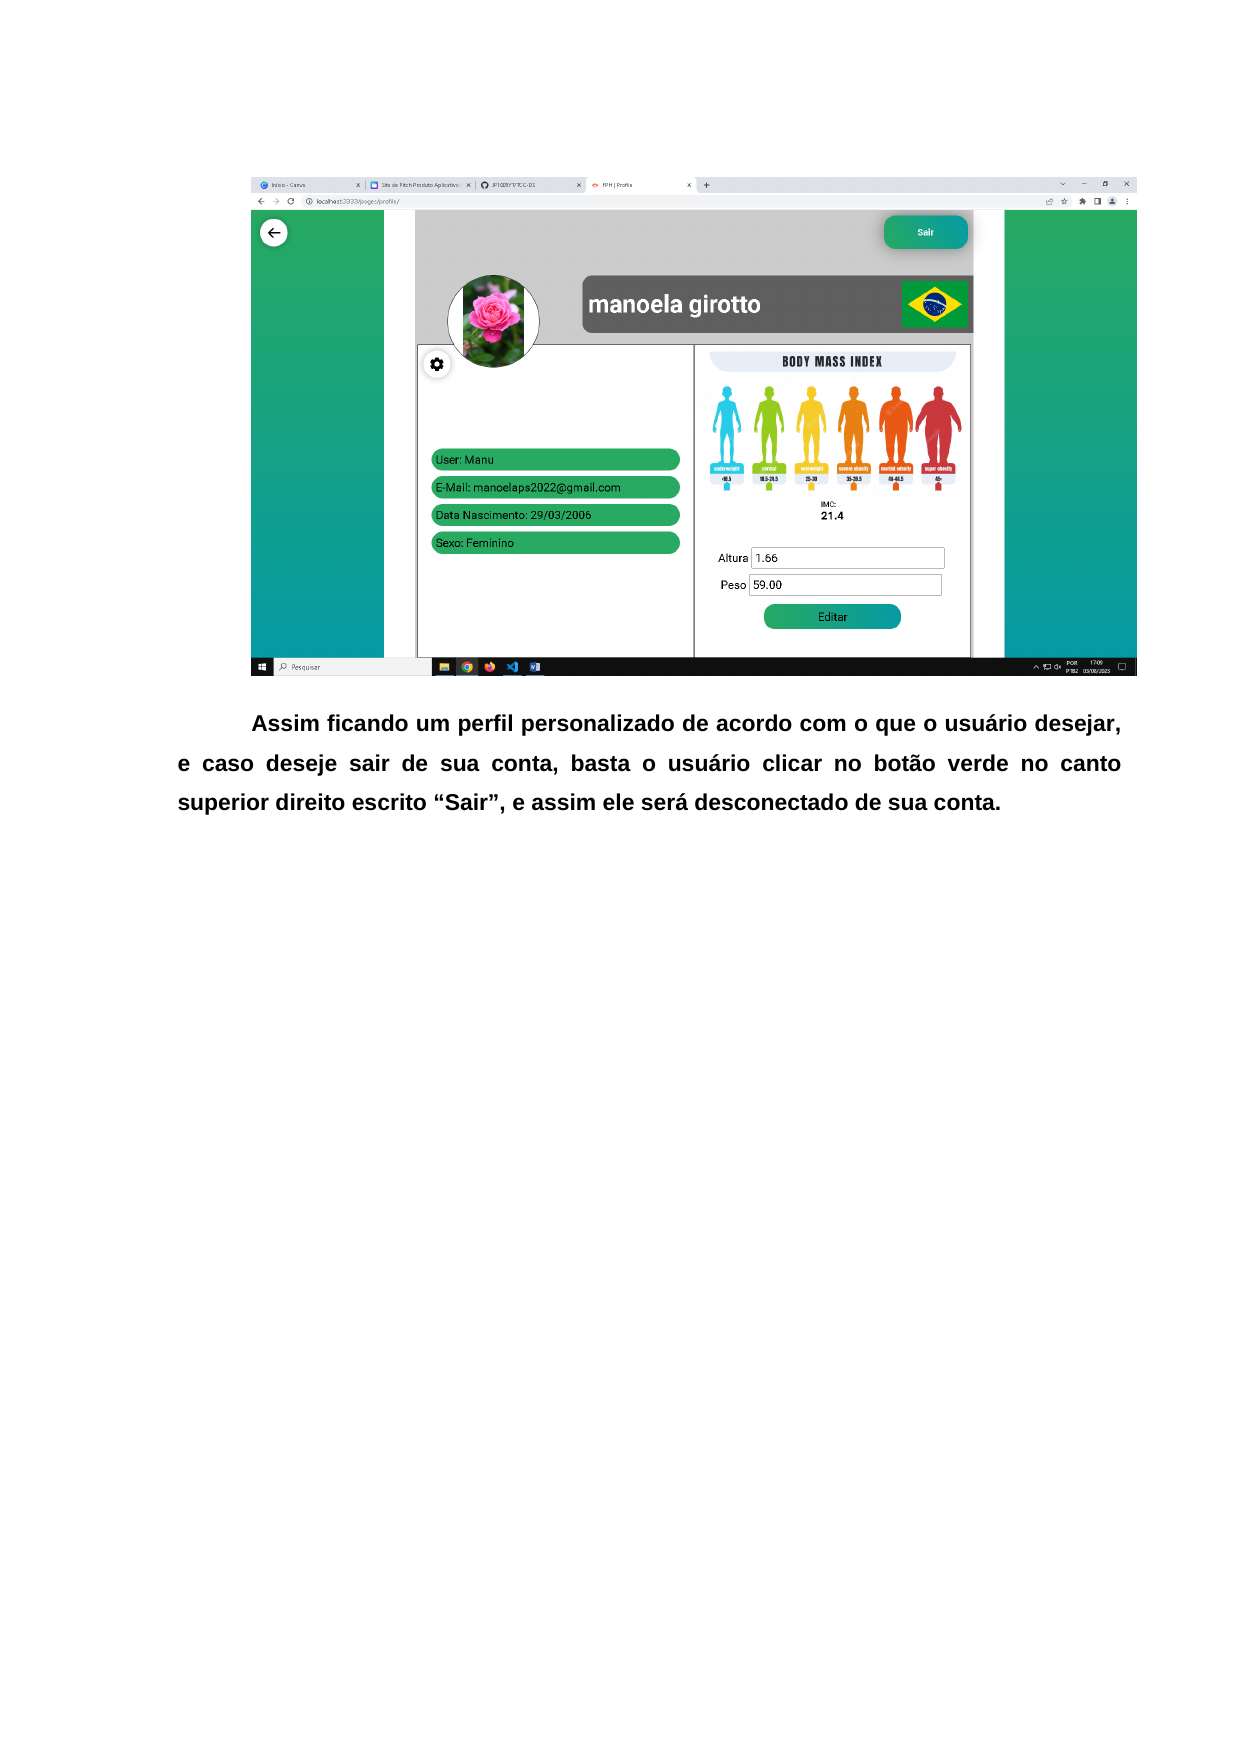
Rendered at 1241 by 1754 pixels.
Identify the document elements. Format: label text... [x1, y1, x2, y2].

picture [251, 177, 1137, 676]
text Assim ficando um perfil personalizado de acordo com o que o usuário desejar, e caso deseje sair de sua conta, basta o usuário clicar no botão verde no canto superior direito escrito “Sair”, e assim ele será desconectado de sua conta. [177, 710, 1122, 816]
